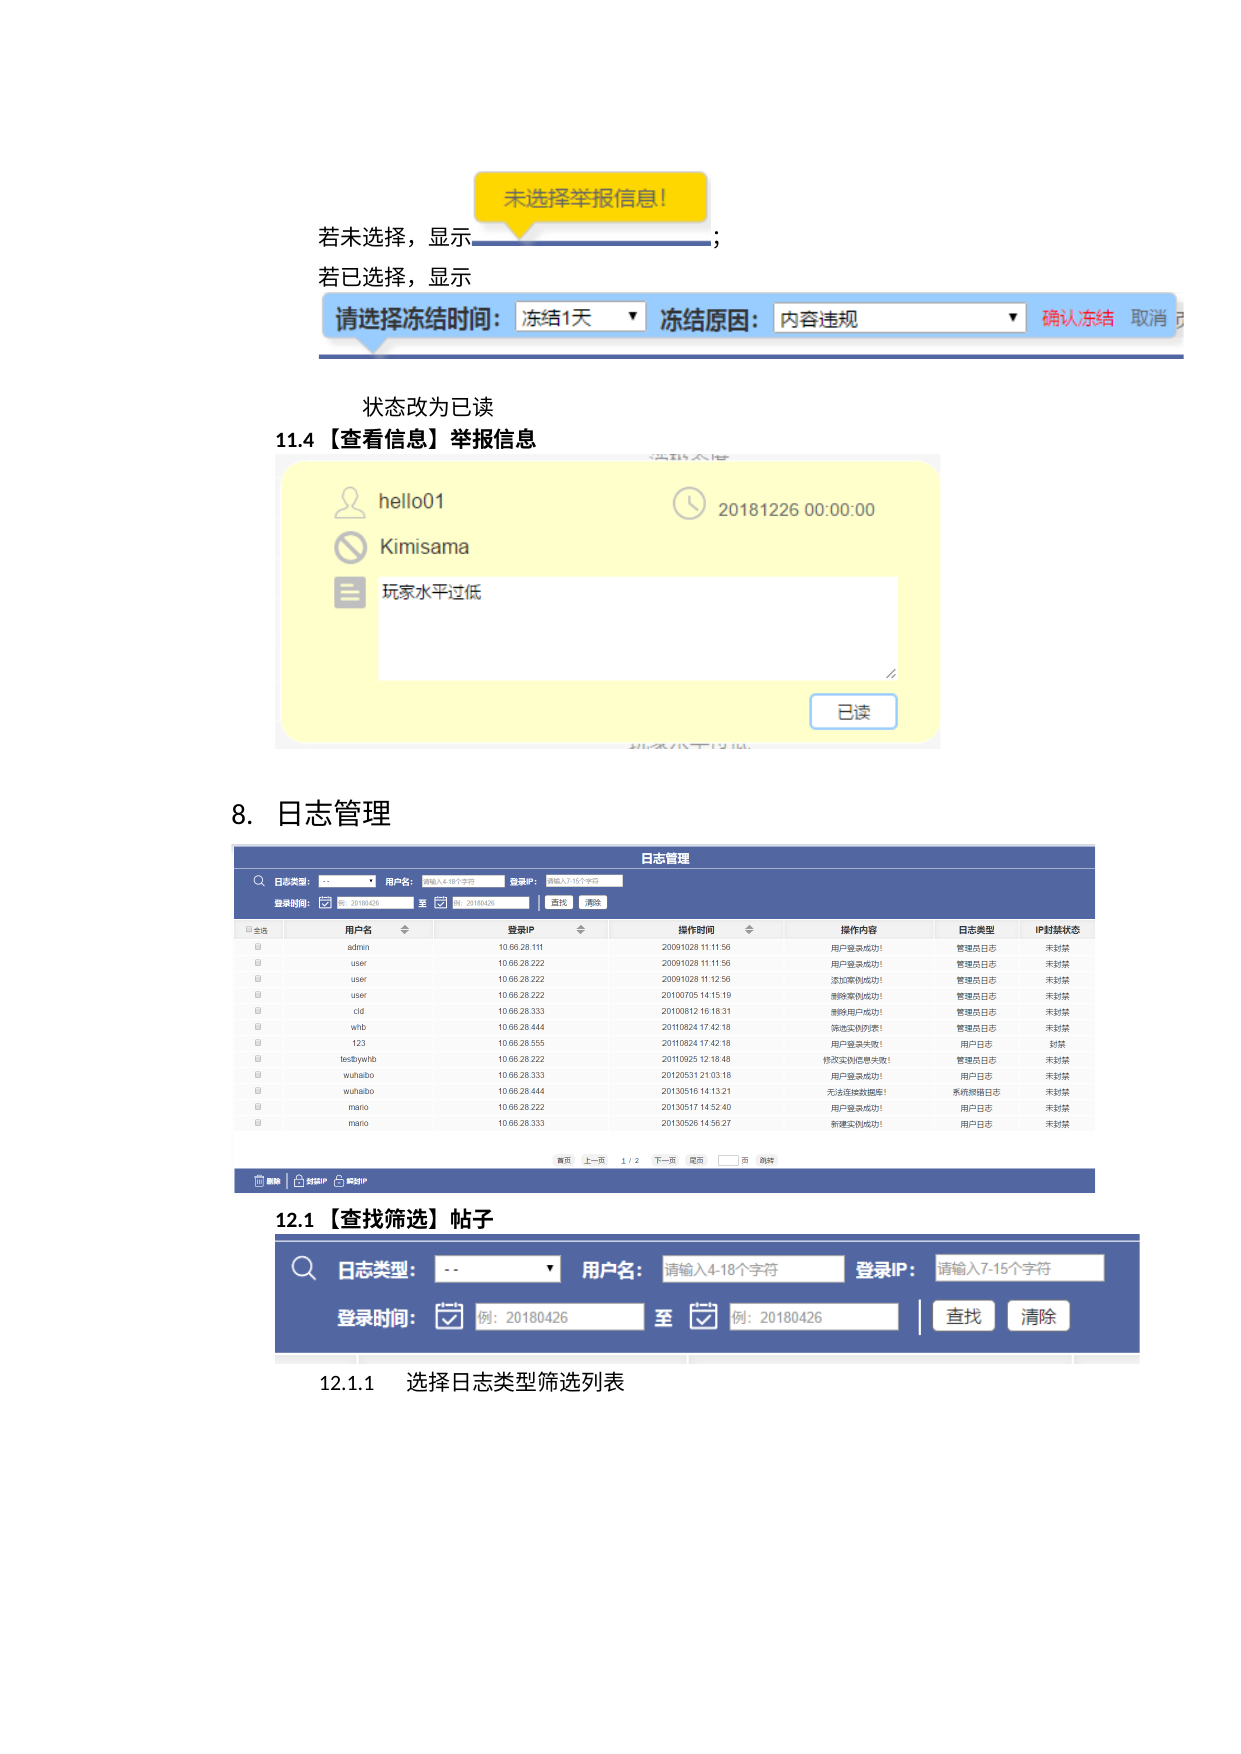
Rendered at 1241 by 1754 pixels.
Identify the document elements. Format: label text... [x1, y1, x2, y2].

picture [231, 844, 1096, 1196]
list 状态改为已读 [319, 389, 1053, 422]
list 12.1.1 选择日志类型筛选列表 [275, 1364, 1053, 1397]
picture [318, 292, 1184, 359]
list 12.1 【查找筛选】帖子 [231, 1202, 1053, 1234]
picture [275, 454, 941, 749]
list 11.4 【查看信息】举报信息 [231, 422, 1053, 454]
list 若已选择，显示 [275, 259, 1053, 292]
list 日志管理 [187, 779, 1053, 844]
list 若未选择，显示； [275, 162, 1053, 259]
picture [471, 170, 711, 246]
picture [275, 1234, 1140, 1364]
